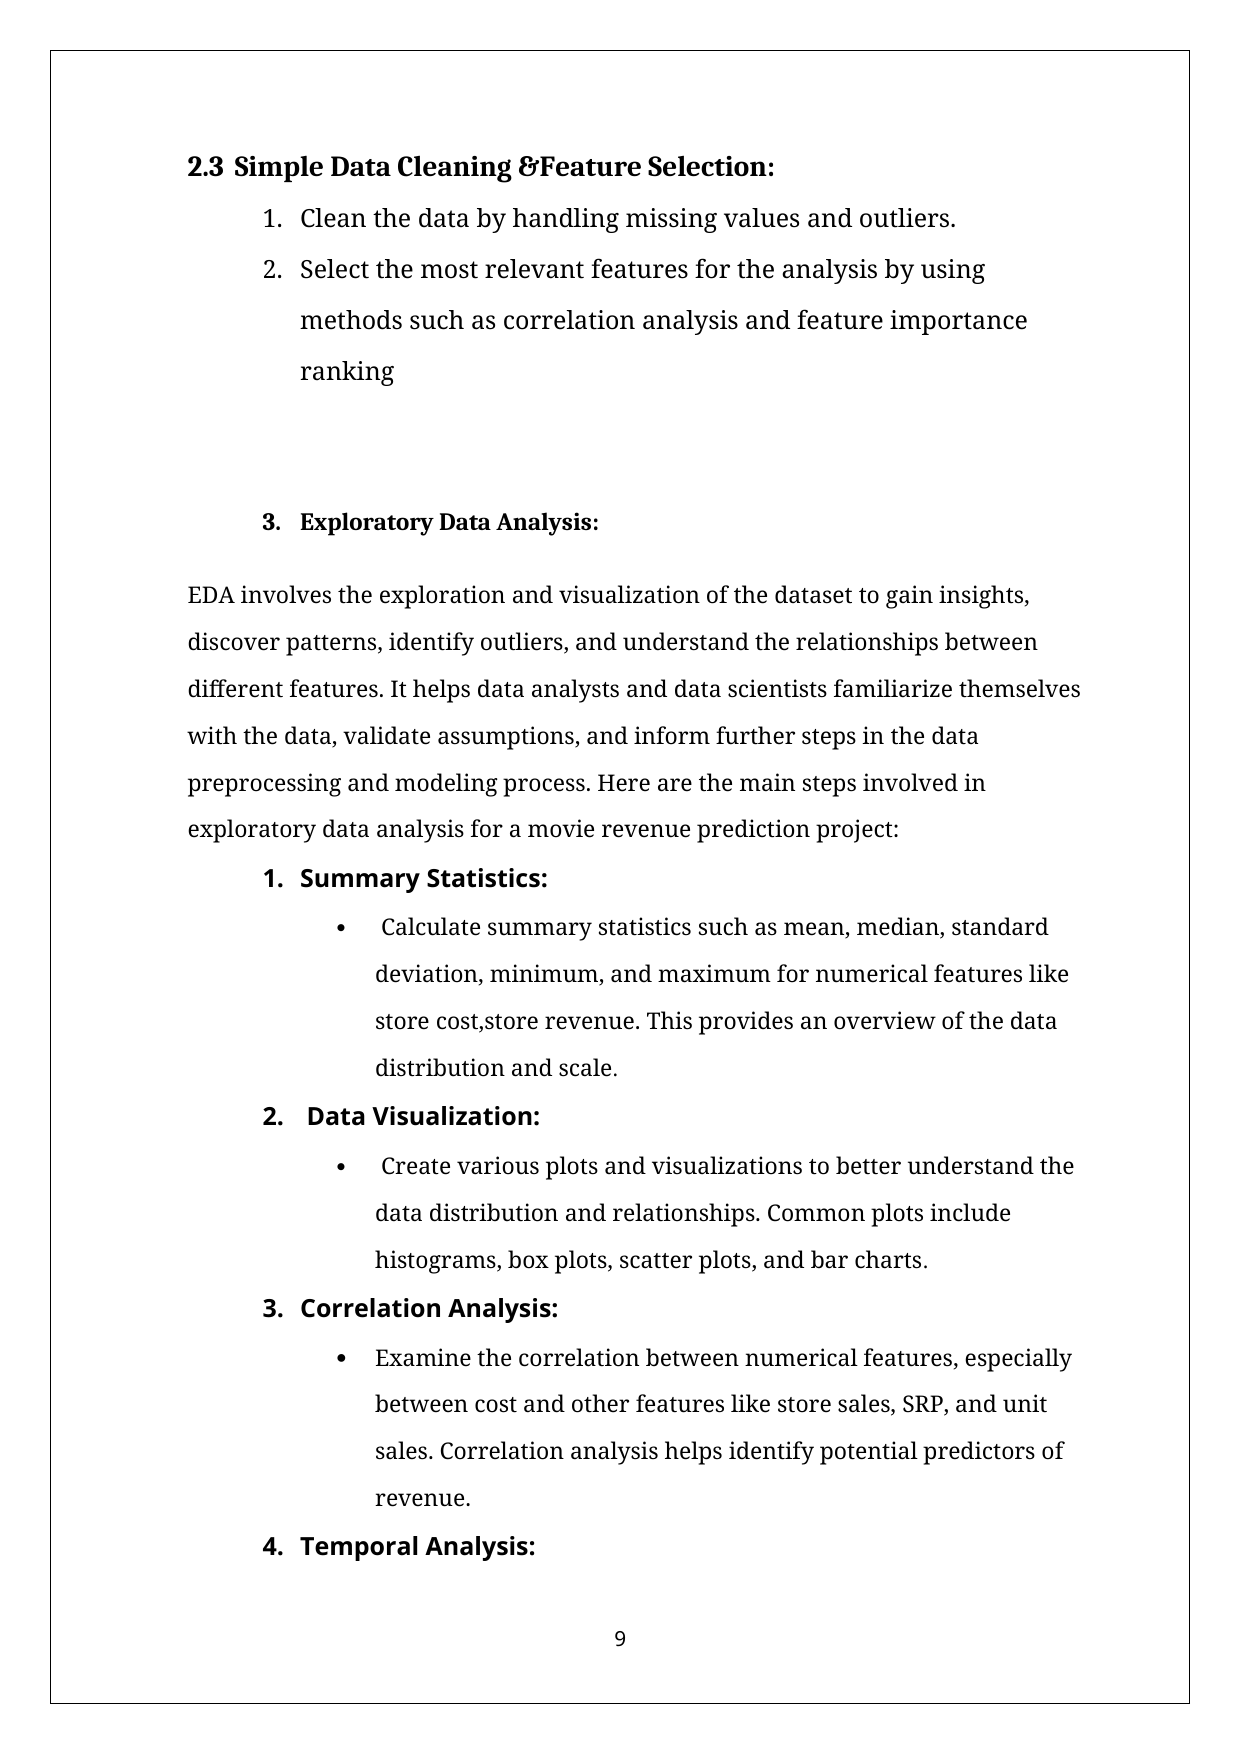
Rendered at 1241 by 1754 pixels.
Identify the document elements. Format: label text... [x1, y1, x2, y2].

list Clean the data by handling missing values and outliers. [262, 200, 1090, 234]
list Examine the correlation between numerical features, especially between cost and other features like store sales, SRP, and unit sales. Correlation analysis helps identify potential predictors of revenue. [337, 1342, 1090, 1513]
list Data Visualization: [262, 1099, 1090, 1133]
list Calculate summary statistics such as mean, median, standard deviation, minimum, and maximum for numerical features like store cost,store revenue. This provides an overview of the data distribution and scale. [337, 911, 1090, 1083]
list Correlation Analysis: [262, 1291, 1090, 1324]
list Summary Statistics: [262, 860, 1090, 894]
list Temporal Analysis: [262, 1529, 1090, 1563]
subtitle Exploratory Data Analysis: [262, 507, 1090, 536]
list Create various plots and visualizations to better understand the data distribution and relationships. Common plots include histograms, box plots, scatter plots, and bar charts. [337, 1150, 1090, 1275]
text EDA involves the exploration and visualization of the dataset to gain insights, discover patterns, identify outliers, and understand the relationships between different features. It helps data analysts and data scientists familiarize themselves with the data, validate assumptions, and inform further steps in the data preprocessing and modeling process. Here are the main steps involved in exploratory data analysis for a movie revenue prediction project: [187, 579, 1090, 845]
list Select the most relevant features for the analysis by using methods such as correlation analysis and feature importance ranking [262, 251, 1090, 387]
subtitle Simple Data Cleaning &Feature Selection: [187, 150, 1090, 183]
